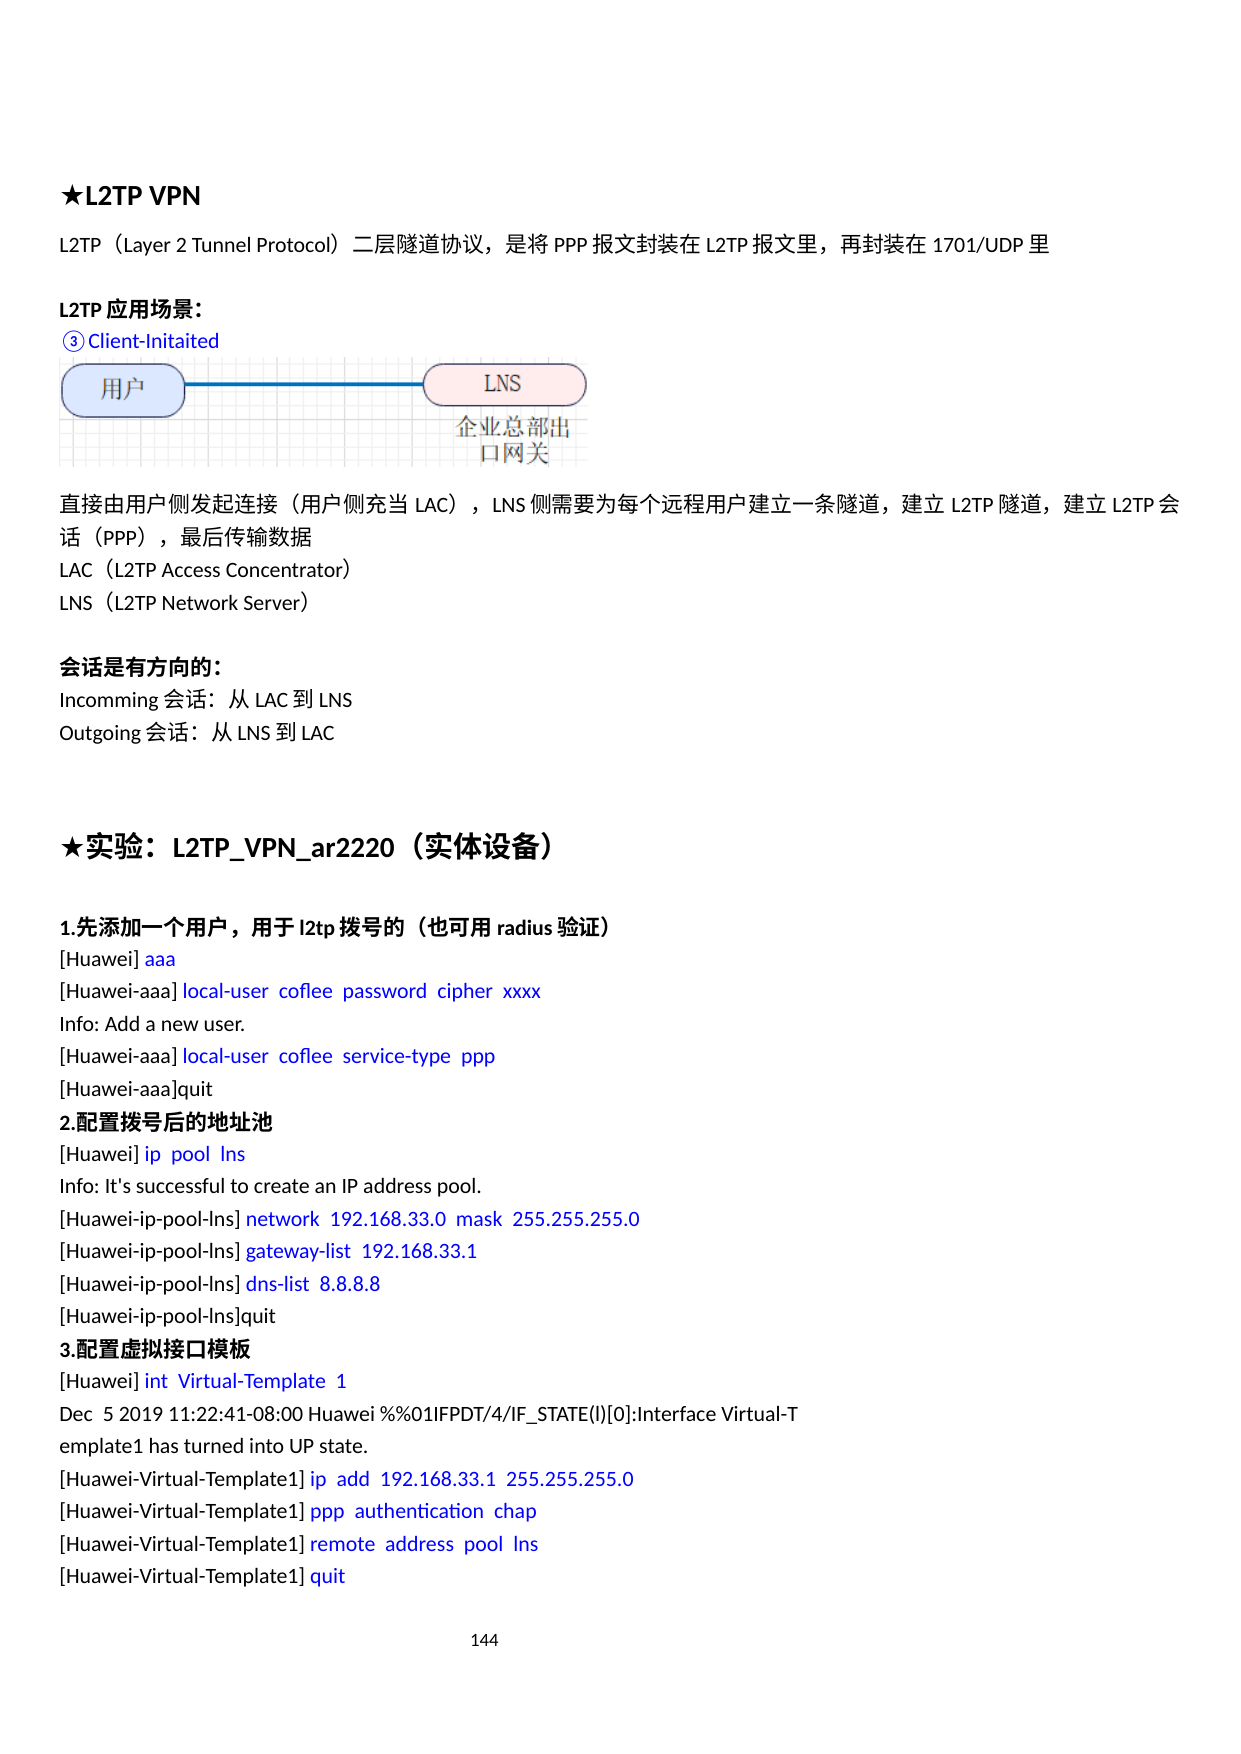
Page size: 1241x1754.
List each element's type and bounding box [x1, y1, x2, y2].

picture [59, 357, 588, 467]
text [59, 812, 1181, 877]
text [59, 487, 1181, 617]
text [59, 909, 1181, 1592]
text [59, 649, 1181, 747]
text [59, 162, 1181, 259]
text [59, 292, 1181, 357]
